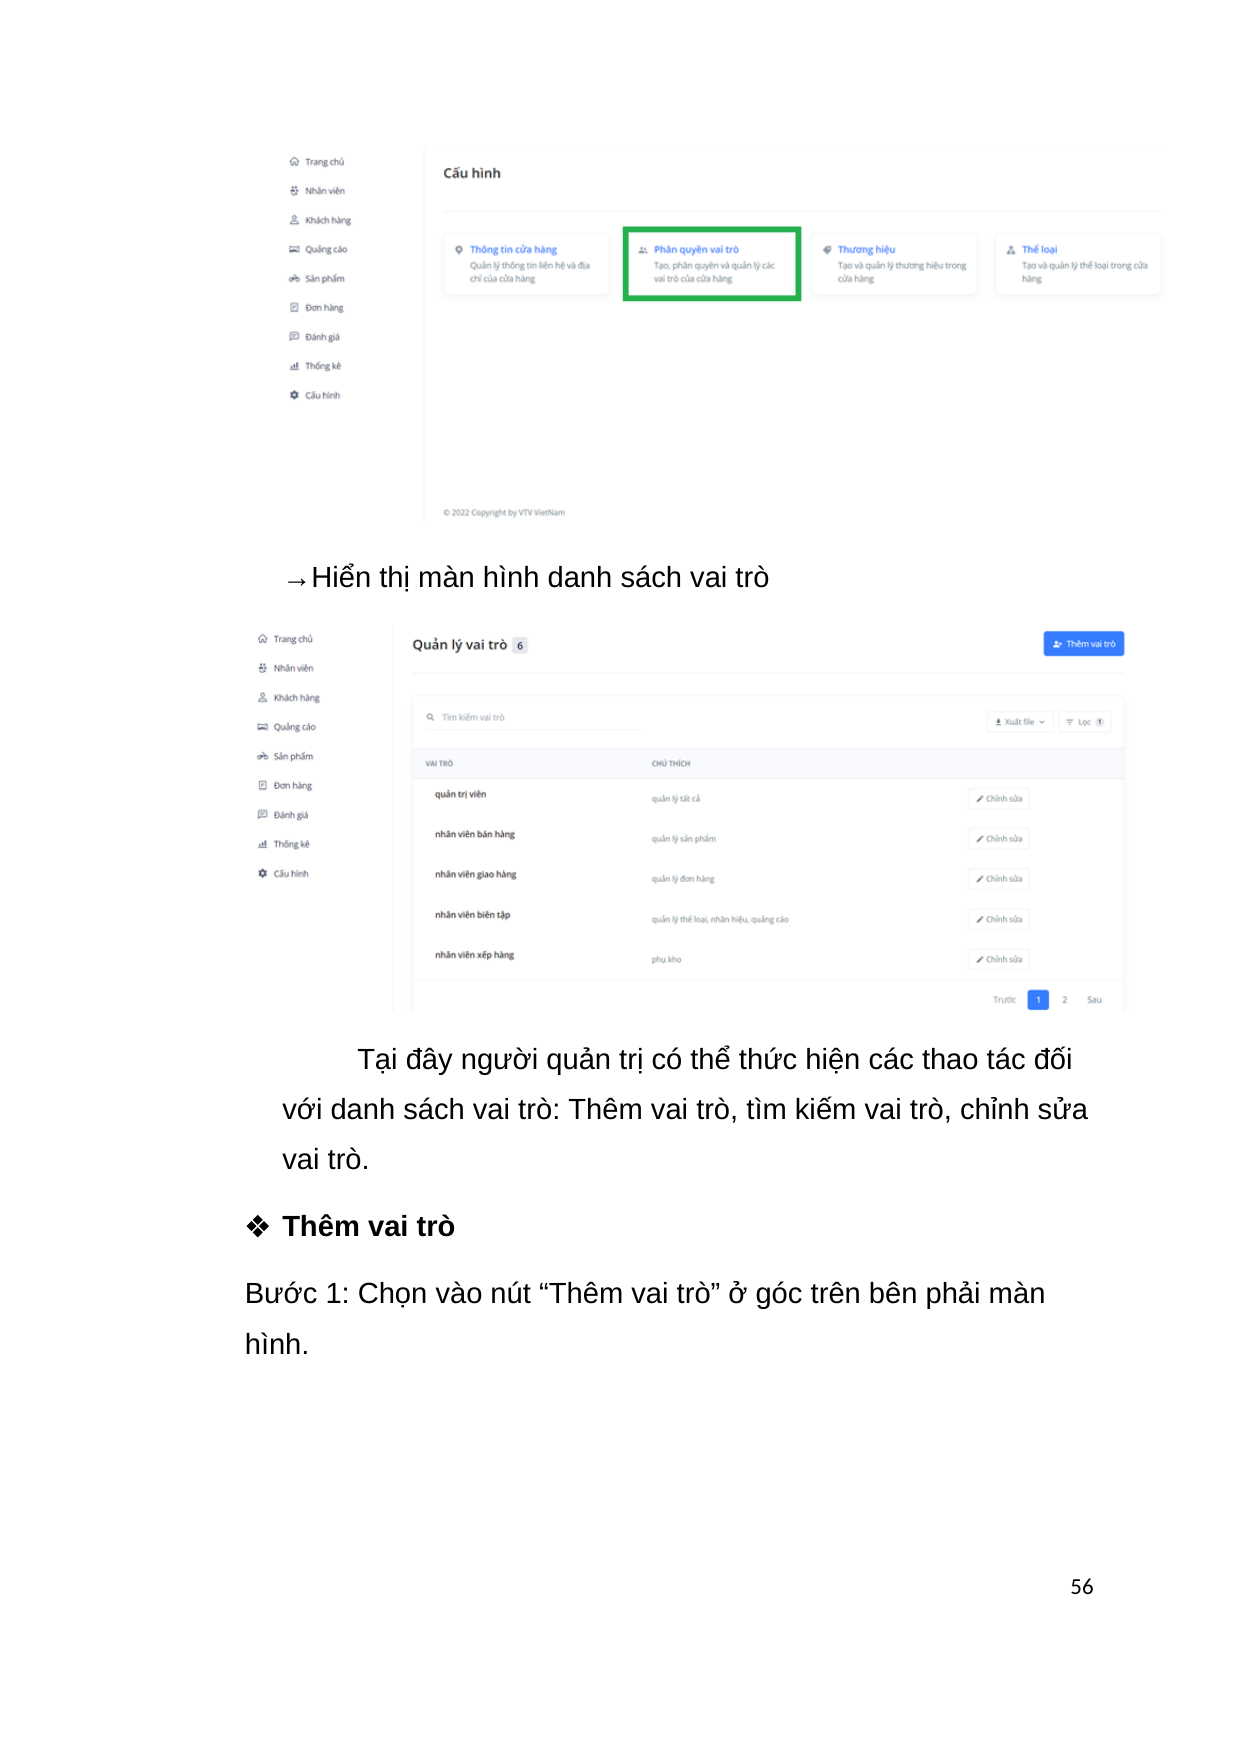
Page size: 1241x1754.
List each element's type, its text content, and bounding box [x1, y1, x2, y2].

text Tại đây người quản trị có thể thức hiện các thao tác đối với danh sách vai trò: Thêm vai trò, tìm kiếm vai trò, chỉnh sửa vai trò. [282, 1042, 1093, 1176]
list Thêm vai trò [244, 1209, 1093, 1243]
picture [282, 147, 1169, 529]
text Bước 1: Chọn vào nút “Thêm vai trò” ở góc trên bên phải màn hình. [244, 1277, 1093, 1360]
text →Hiển thị màn hình danh sách vai trò [282, 559, 1093, 593]
picture [244, 626, 1131, 1011]
